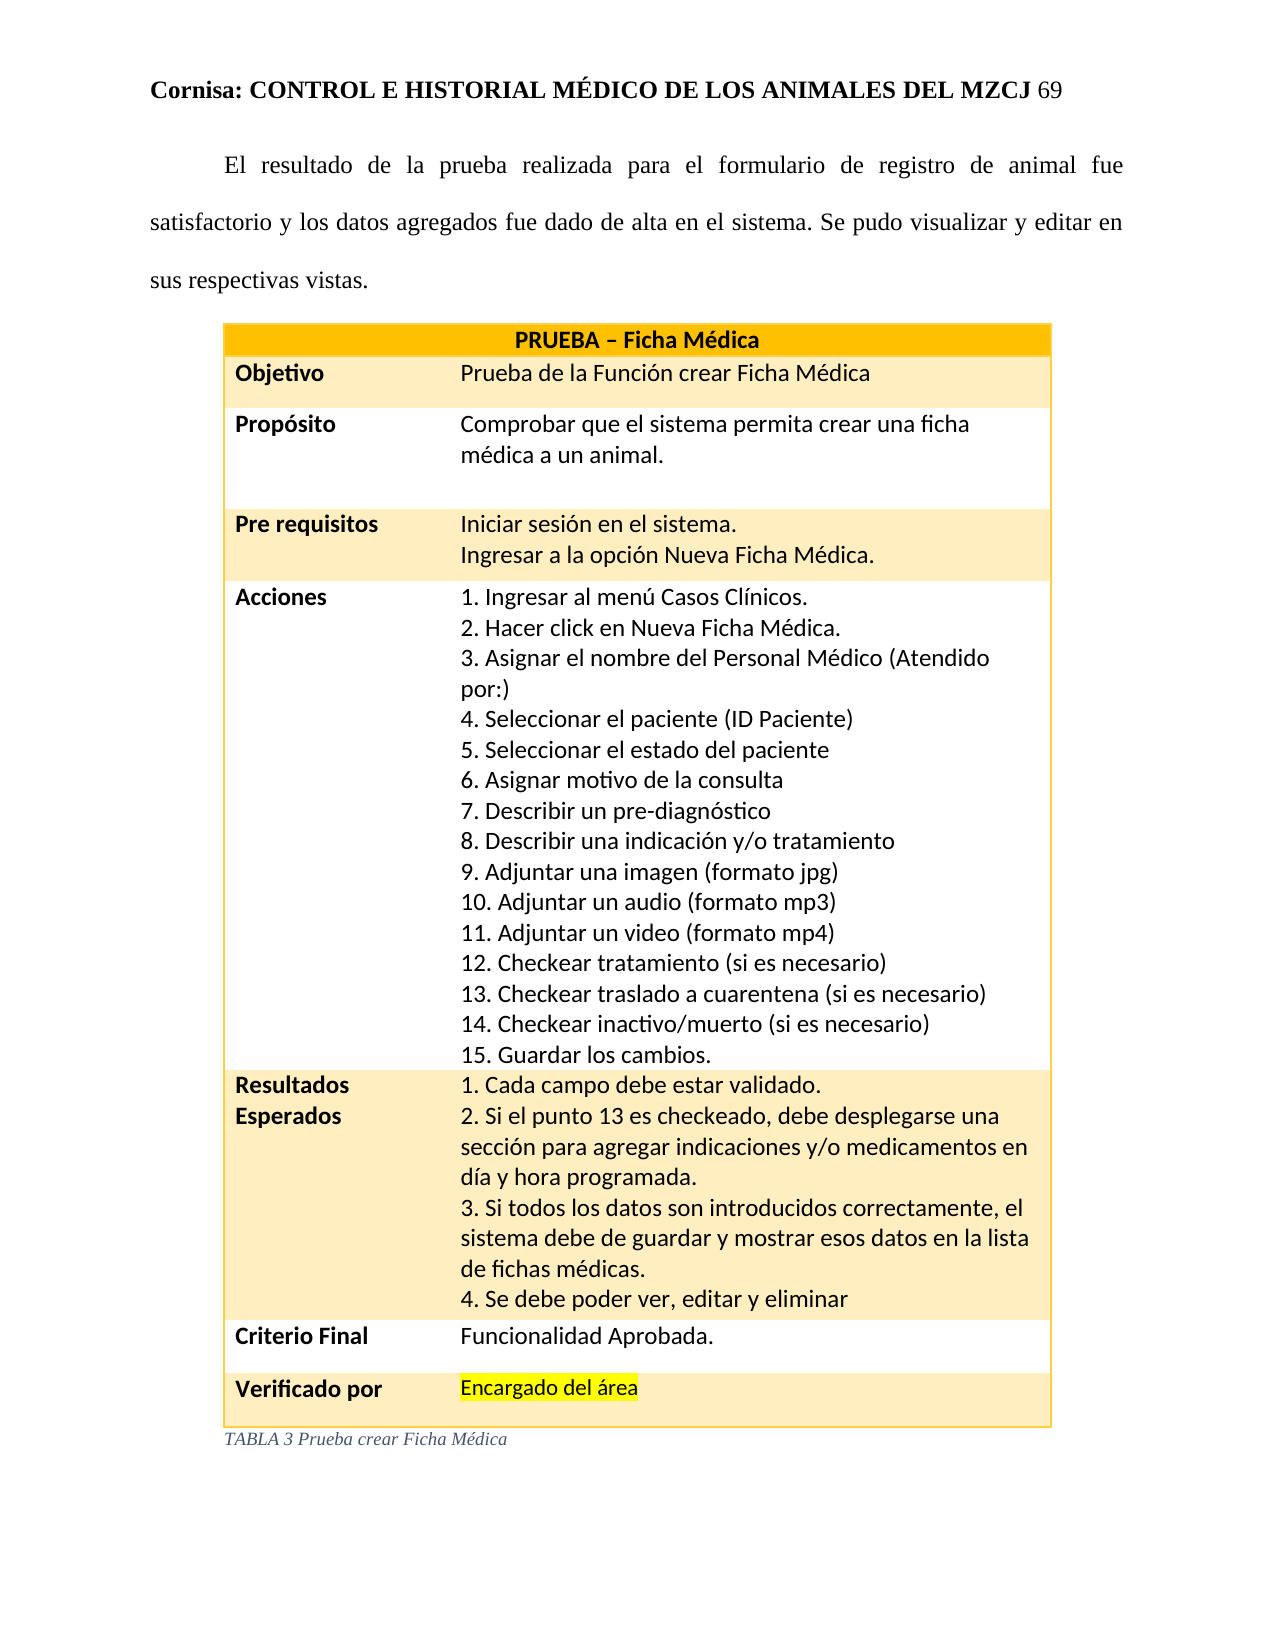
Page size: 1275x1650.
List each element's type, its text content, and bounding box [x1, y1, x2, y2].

table_cell 1. Ingresar al menú Casos Clínicos. 2. Hacer click en Nueva Ficha Médica. 3. Asignar el nombre del Personal Médico (Atendido por:) 4. Seleccionar el paciente (ID Paciente) 5. Seleccionar el estado del paciente 6. Asignar motivo de la consulta 7. Describir un pre-diagnóstico 8. Describir una indicación y/o tratamiento 9. Adjuntar una imagen (formato jpg) 10. Adjuntar un audio (formato mp3) 11. Adjuntar un video (formato mp4) 12. Checkear tratamiento (si es necesario) 13. Checkear traslado a cuarentena (si es necesario) 14. Checkear inactivo/muerto (si es necesario) 15. Guardar los cambios. [449, 581, 1050, 1070]
table_cell Comprobar que el sistema permita crear una ficha médica a un animal. [449, 408, 1050, 508]
table_cell 1. Cada campo debe estar validado. 2. Si el punto 13 es checkeado, debe desplegarse una sección para agregar indicaciones y/o medicamentos en día y hora programada. 3. Si todos los datos son introducidos correctamente, el sistema debe de guardar y mostrar esos datos en la lista de fichas médicas. 4. Se debe poder ver, editar y eliminar [449, 1070, 1050, 1320]
table_cell Prueba de la Función crear Ficha Médica [449, 357, 1050, 408]
table_cell Propósito [225, 408, 449, 508]
table_cell Resultados Esperados [225, 1070, 449, 1320]
table_cell Encargado del área [449, 1373, 1050, 1426]
table_cell Verificado por [225, 1373, 449, 1426]
table_cell Iniciar sesión en el sistema. Ingresar a la opción Nueva Ficha Médica. [449, 509, 1050, 581]
text El resultado de la prueba realizada para el formulario de registro de animal fue satisfactorio y los datos agregados fue dado de alta en el sistema. Se pudo visualizar y editar en sus respectivas vistas. [150, 150, 1125, 294]
text TABLA Prueba crear Ficha Médica [150, 1428, 1125, 1450]
table_cell Pre requisitos [225, 509, 449, 581]
table_cell Funcionalidad Aprobada. [449, 1320, 1050, 1373]
table_cell Criterio Final [225, 1320, 449, 1373]
table_cell Acciones [225, 581, 449, 1070]
table_header PRUEBA – Ficha Médica [225, 325, 1050, 355]
table_cell Objetivo [225, 357, 449, 408]
